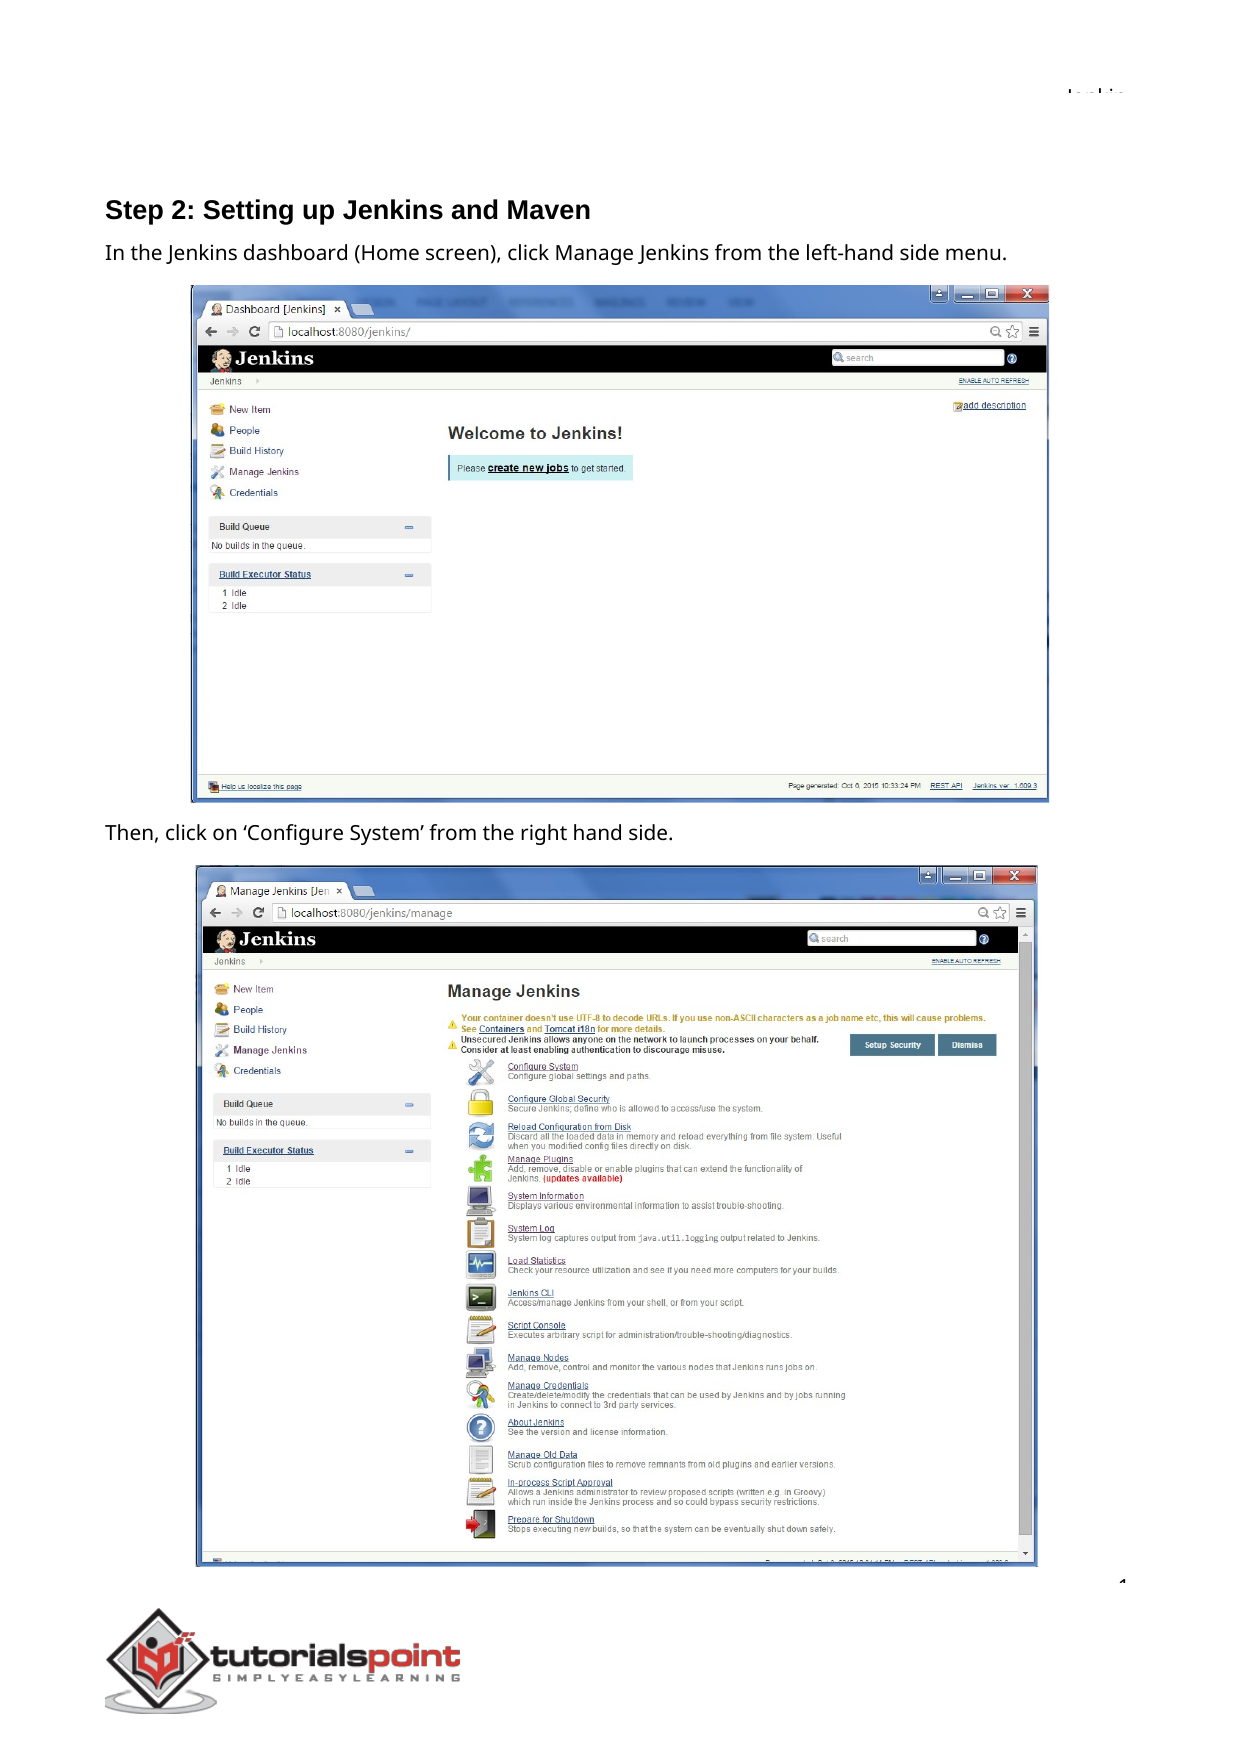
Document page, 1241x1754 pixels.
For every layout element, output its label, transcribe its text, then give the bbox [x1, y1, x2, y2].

picture [195, 865, 1038, 1567]
picture [105, 1608, 460, 1714]
text In the Jenkins dashboard (Home screen), click Manage Jenkins from the left-hand side menu. [105, 238, 1146, 267]
subtitle Step 2: Setting up Jenkins and Maven [105, 194, 1146, 226]
picture [190, 285, 1050, 803]
